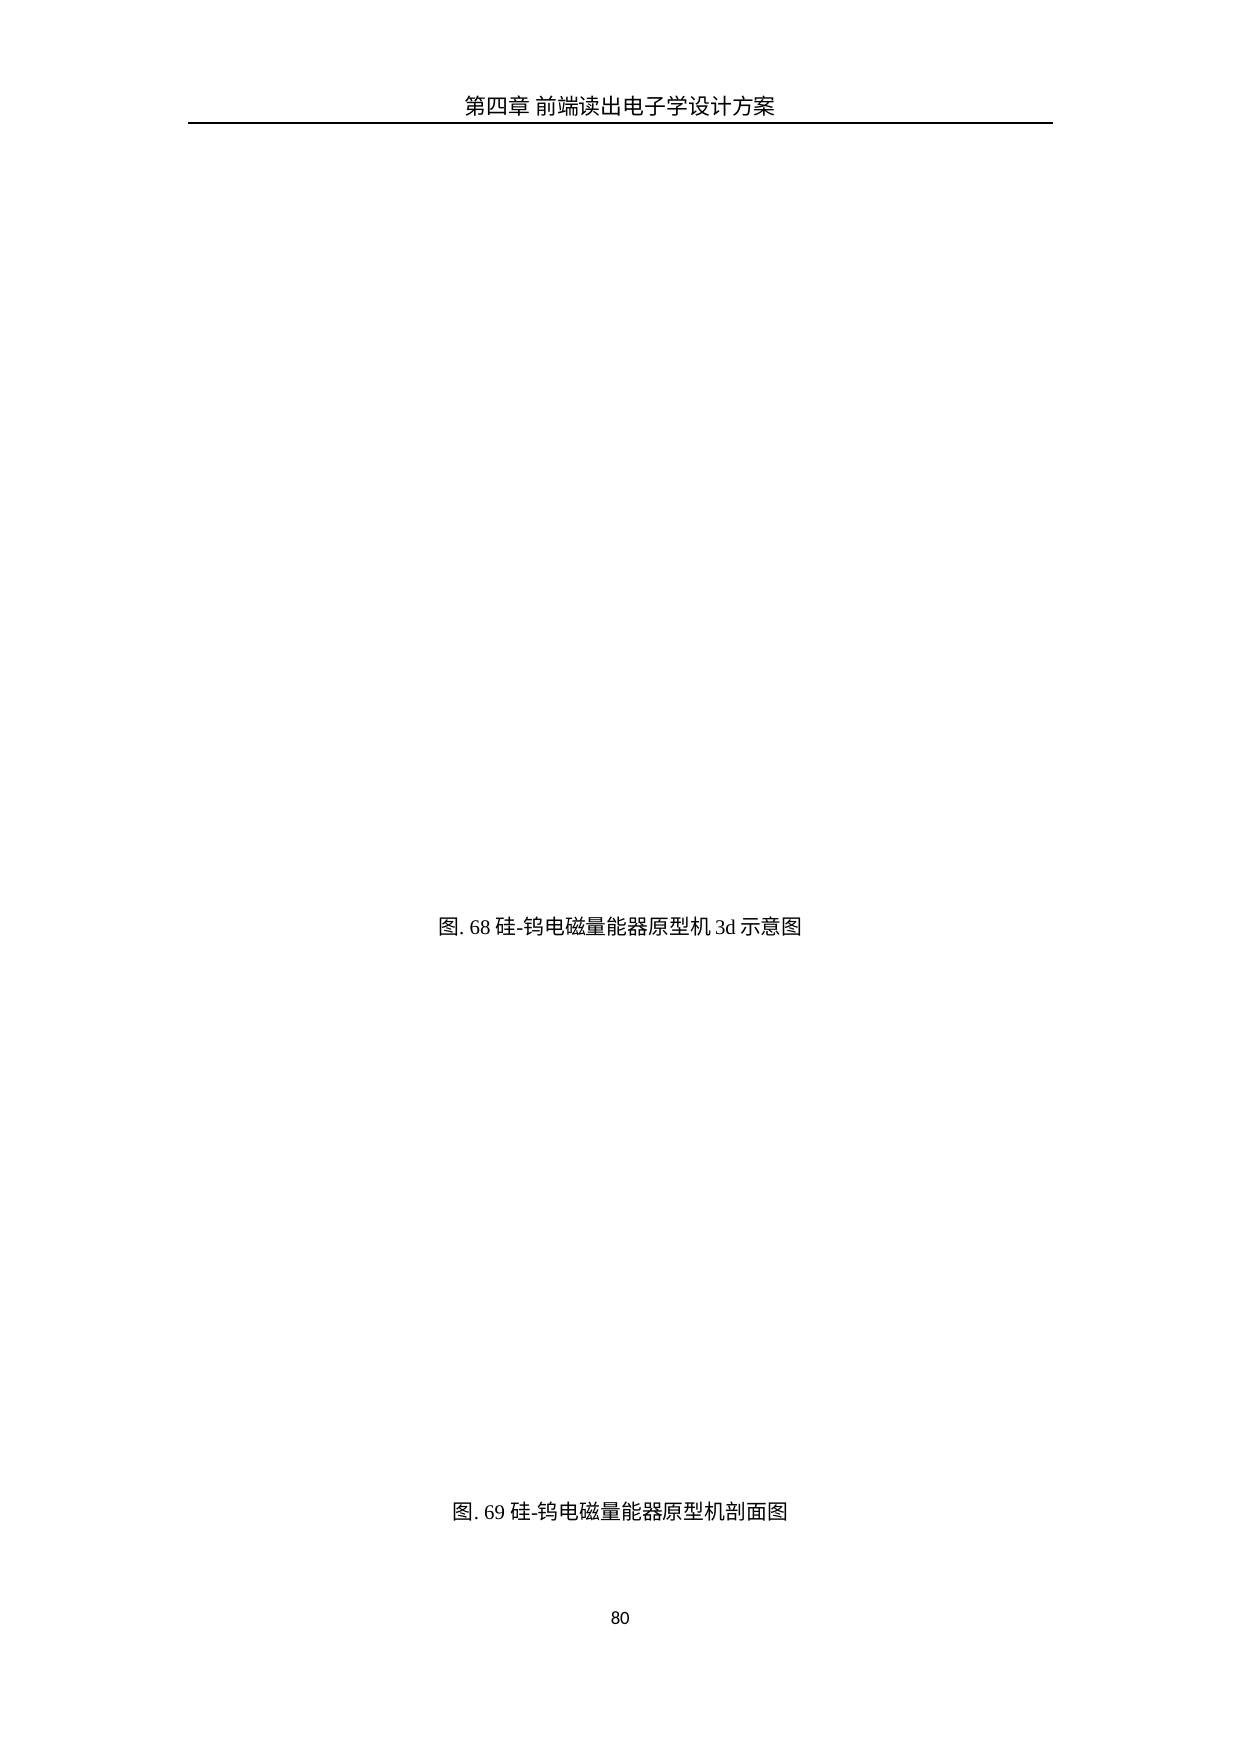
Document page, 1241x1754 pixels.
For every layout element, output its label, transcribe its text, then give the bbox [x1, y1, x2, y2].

text 图. 69 硅-钨电磁量能器原型机剖面图 [187, 1494, 1053, 1527]
text 图. 68 硅-钨电磁量能器原型机3d示意图 [187, 909, 1053, 942]
